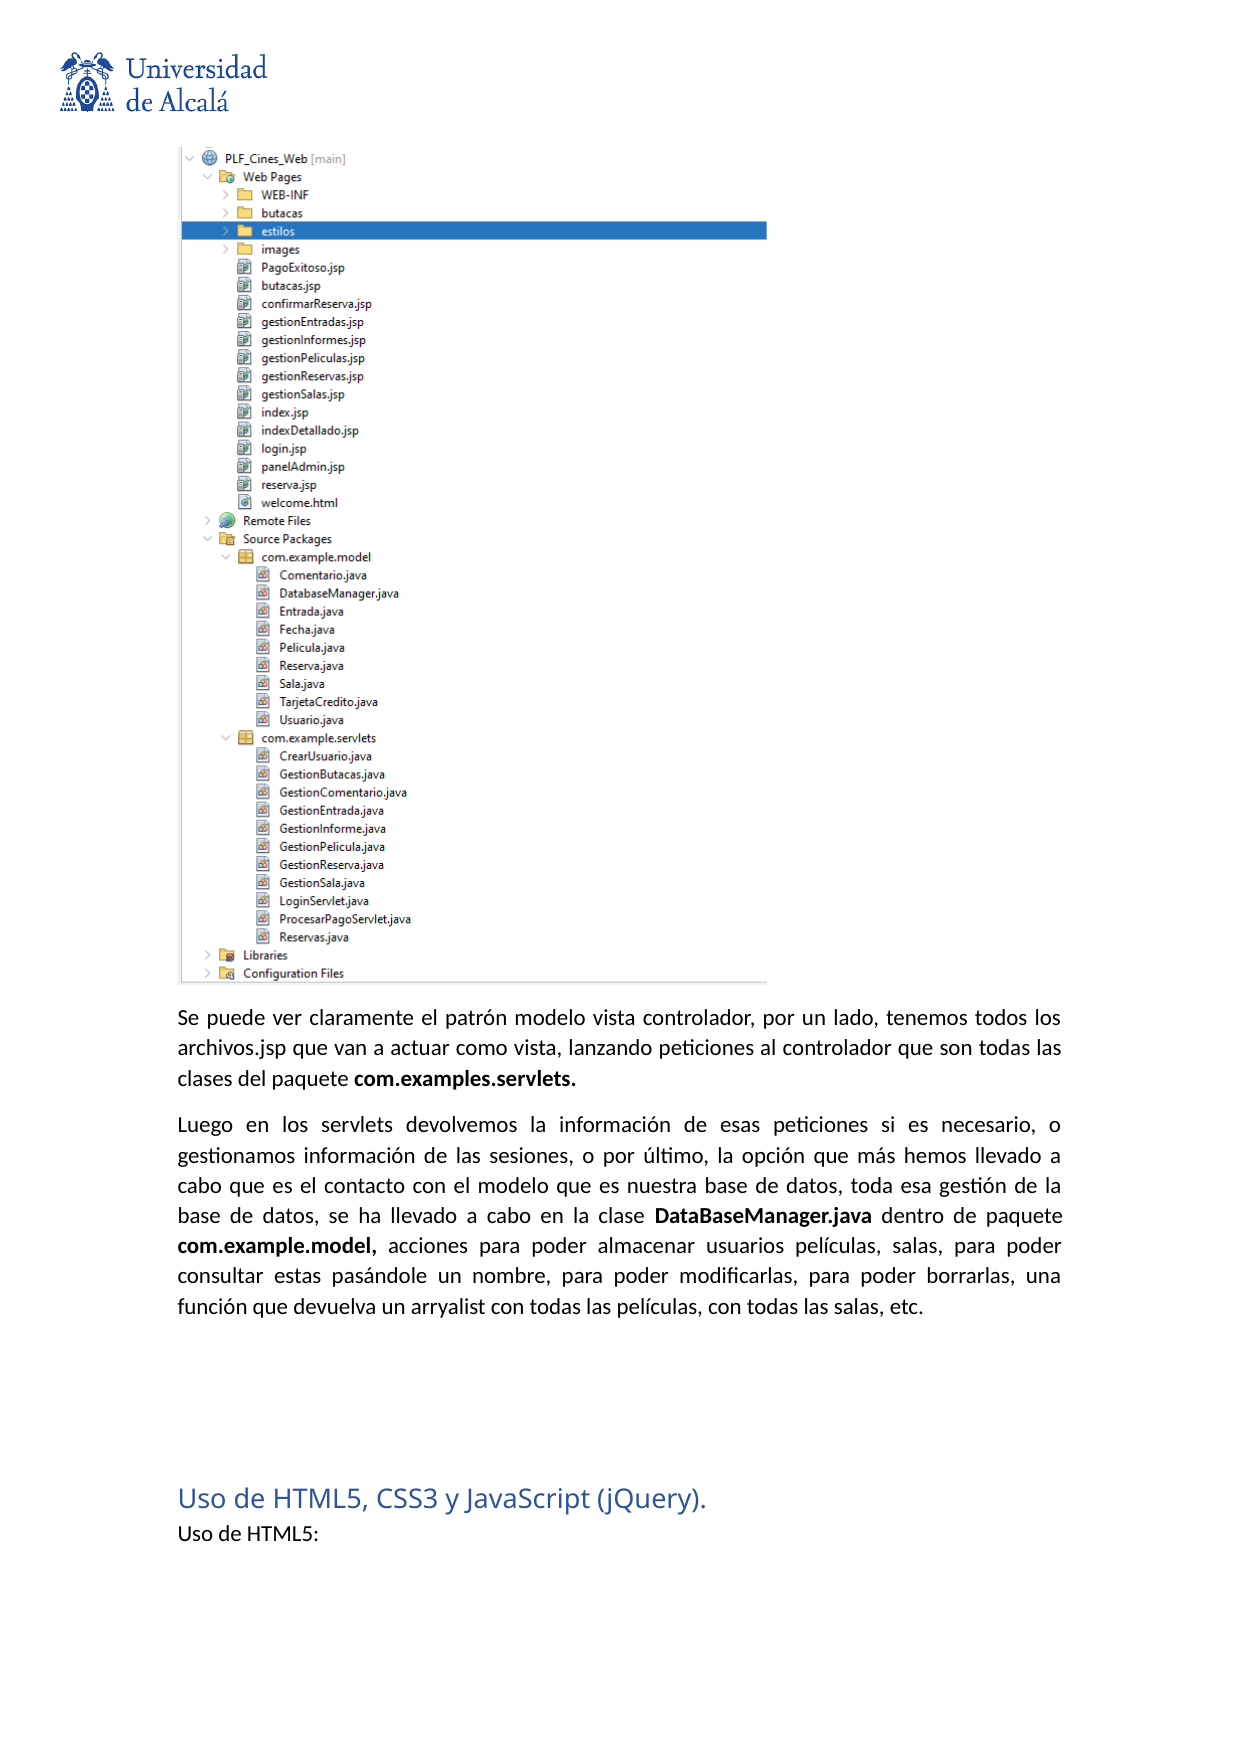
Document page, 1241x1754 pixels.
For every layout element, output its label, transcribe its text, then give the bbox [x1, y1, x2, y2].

text Uso de HTML5: [177, 1519, 1063, 1547]
subtitle Uso de HTML5, CSS3 y JavaScript (jQuery). [177, 1479, 1063, 1516]
picture [53, 45, 274, 119]
text Se puede ver claramente el patrón modelo vista controlador, por un lado, tenemos todos los archivos.jsp que van a actuar como vista, lanzando peticiones al controlador que son todas las clases del paquete com.examples.servlets. [177, 1003, 1063, 1092]
picture [177, 147, 767, 985]
text Luego en los servlets devolvemos la información de esas peticiones si es necesario, o gestionamos información de las sesiones, o por último, la opción que más hemos llevado a cabo que es el contacto con el modelo que es nuestra base de datos, toda esa gestión de la base de datos, se ha llevado a cabo en la clase DataBaseManager.java dentro de paquete com.example.model, acciones para poder almacenar usuarios películas, salas, para poder consultar estas pasándole un nombre, para poder modificarlas, para poder borrarlas, una función que devuelva un arryalist con todas las películas, con todas las salas, etc. [177, 1111, 1063, 1320]
